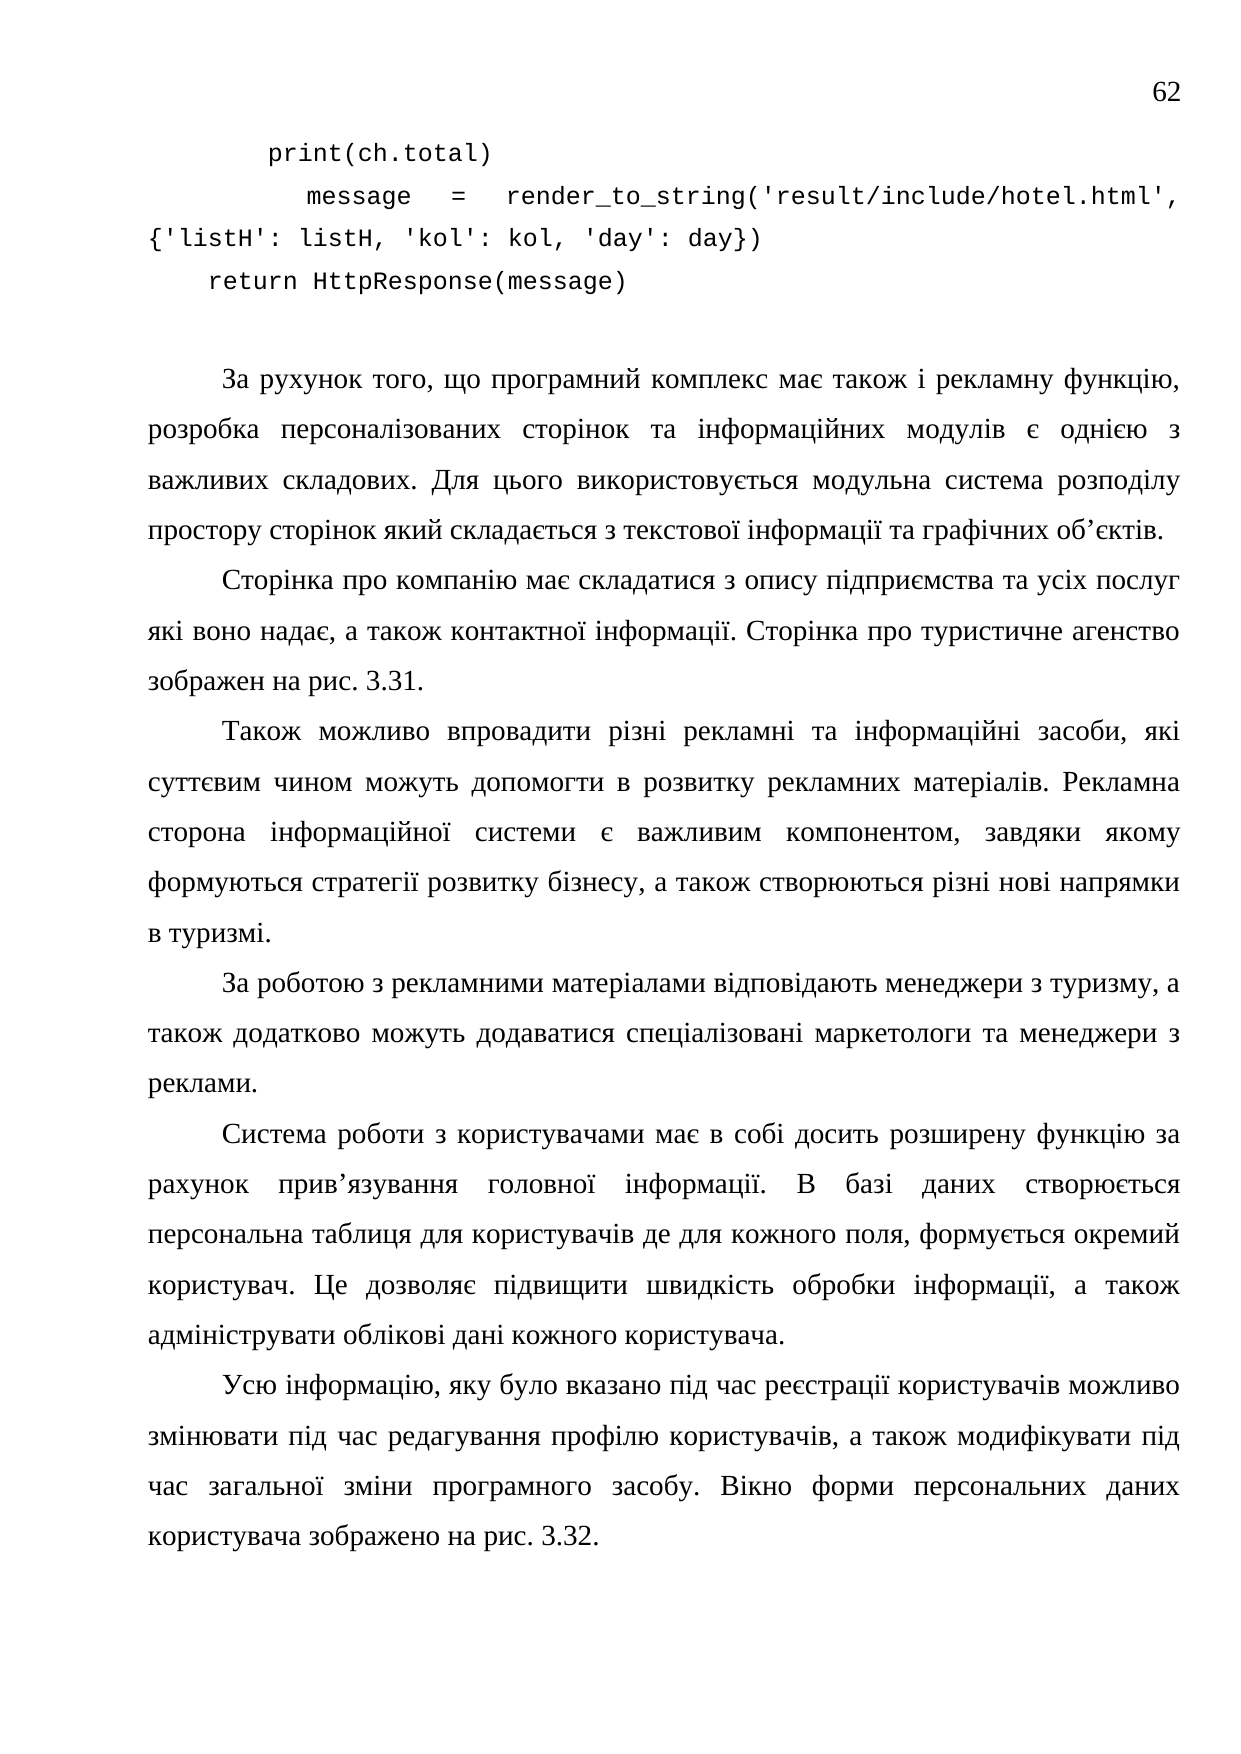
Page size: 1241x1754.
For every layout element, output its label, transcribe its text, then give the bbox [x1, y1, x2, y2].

text За рухунок того, що програмний комплекс має також і рекламну функцію, розробка персоналізованих сторінок та інформаційних модулів є однією з важливих складових. Для цього використовується модульна система розподілу простору сторінок який складається з текстової інформації та графічних об’єктів. [148, 361, 1181, 546]
text print(ch.total) [148, 141, 1181, 169]
text message = render_to_string('result/include/hotel.html', {'listH': listH, 'kol': kol, 'day': day}) [148, 183, 1181, 254]
text Система роботи з користувачами має в собі досить розширену функцію за рахунок прив’язування головної інформації. В базі даних створюється персональна таблиця для користувачів де для кожного поля, формується окремий користувач. Це дозволяє підвищити швидкість обробки інформації, а також адмініструвати облікові дані кожного користувача. [148, 1116, 1181, 1351]
text Сторінка про компанію має складатися з опису підприємства та усіх послуг які воно надає, а також контактної інформації. Сторінка про туристичне агенство зображен на рис. 3.31. [148, 562, 1181, 697]
text return HttpResponse(message) [148, 268, 1181, 297]
text Усю інформацію, яку було вказано під час реєстрації користувачів можливо змінювати під час редагування профілю користувачів, а також модифікувати під час загальної зміни програмного засобу. Вікно форми персональних даних користувача зображено на рис. 3.32. [148, 1367, 1181, 1552]
text Також можливо впровадити різні рекламні та інформаційні засоби, які суттєвим чином можуть допомогти в розвитку рекламних матеріалів. Рекламна сторона інформаційної системи є важливим компонентом, завдяки якому формуються стратегії розвитку бізнесу, а також створюються різні нові напрямки в туризмі. [148, 713, 1181, 948]
text За роботою з рекламними матеріалами відповідають менеджери з туризму, а також додатково можуть додаватися спеціалізовані маркетологи та менеджери з реклами. [148, 965, 1181, 1099]
